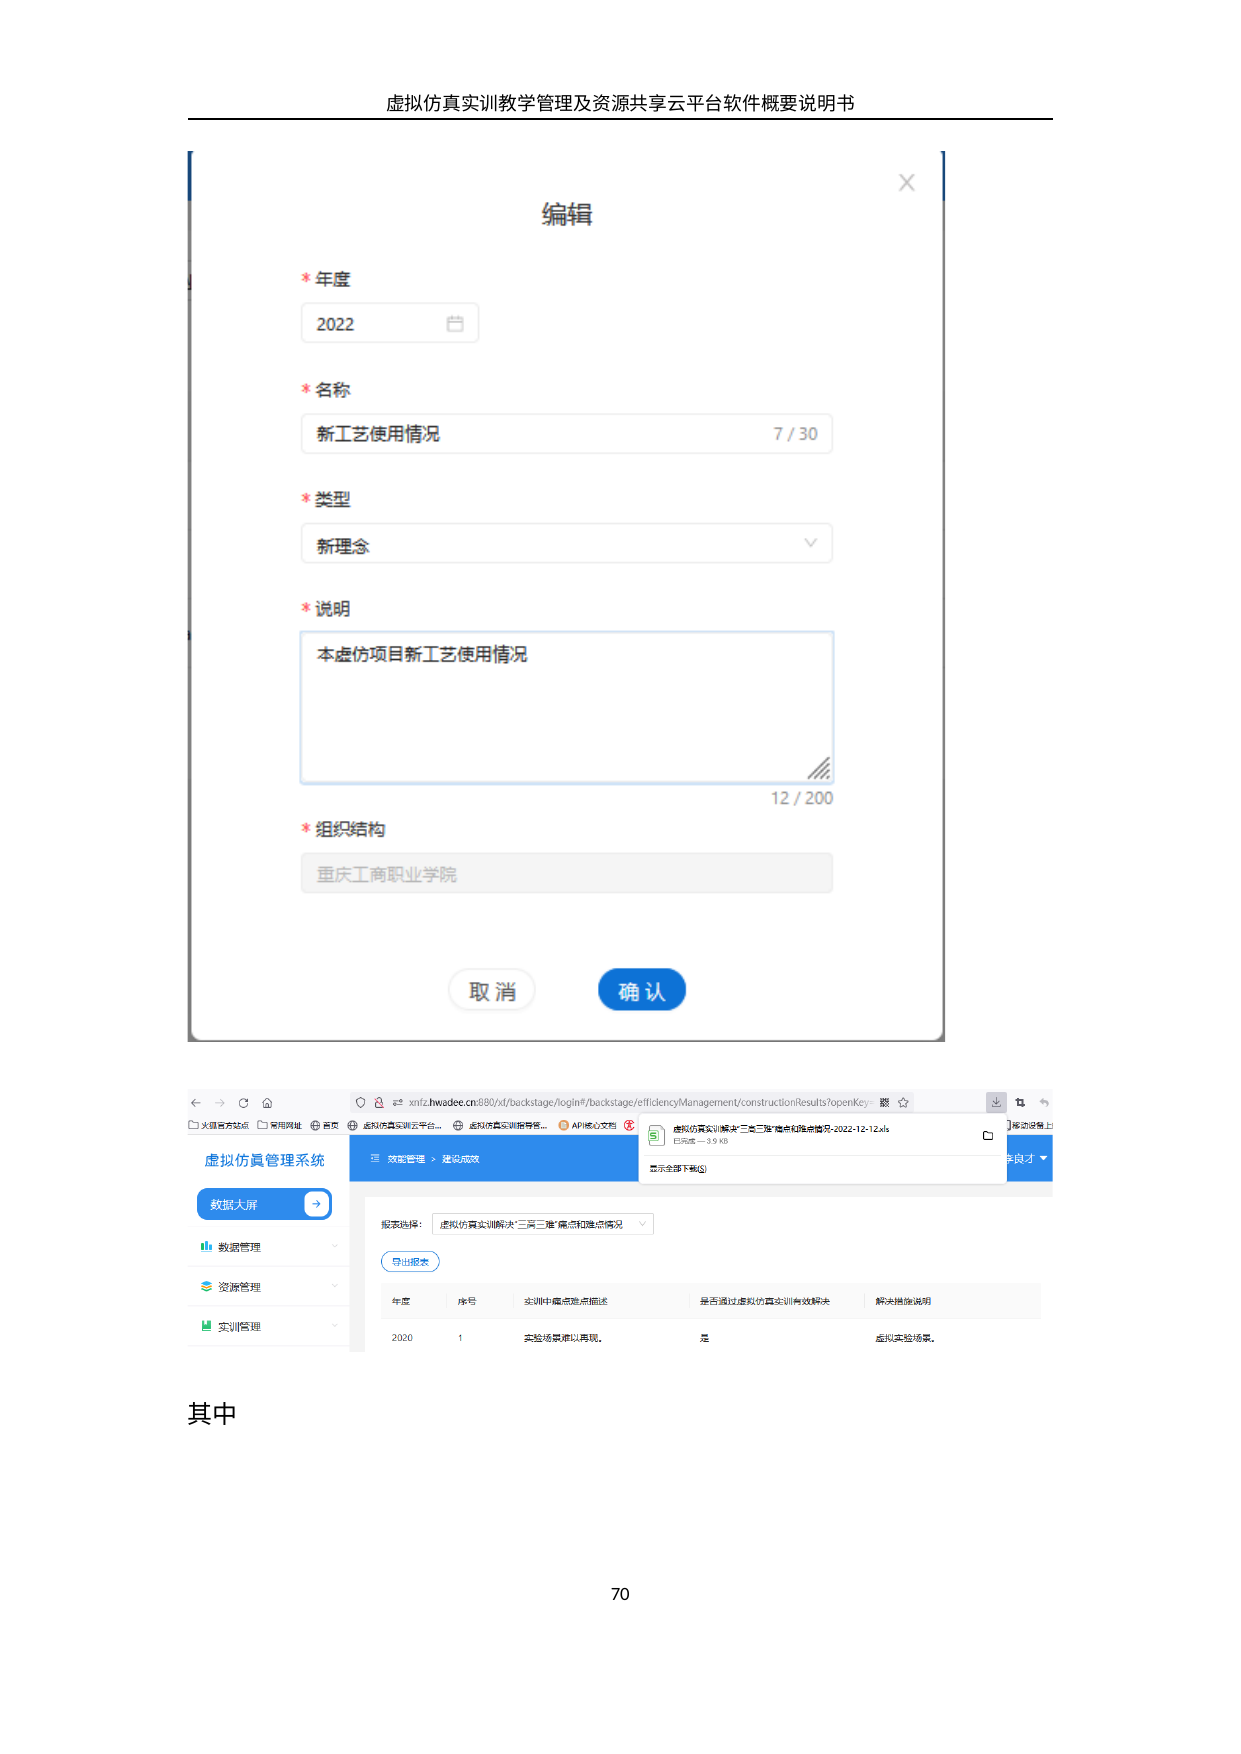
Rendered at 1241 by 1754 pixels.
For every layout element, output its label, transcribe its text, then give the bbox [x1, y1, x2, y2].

text 其中 [187, 1380, 1053, 1445]
picture [187, 1089, 1053, 1352]
picture [187, 151, 946, 1042]
